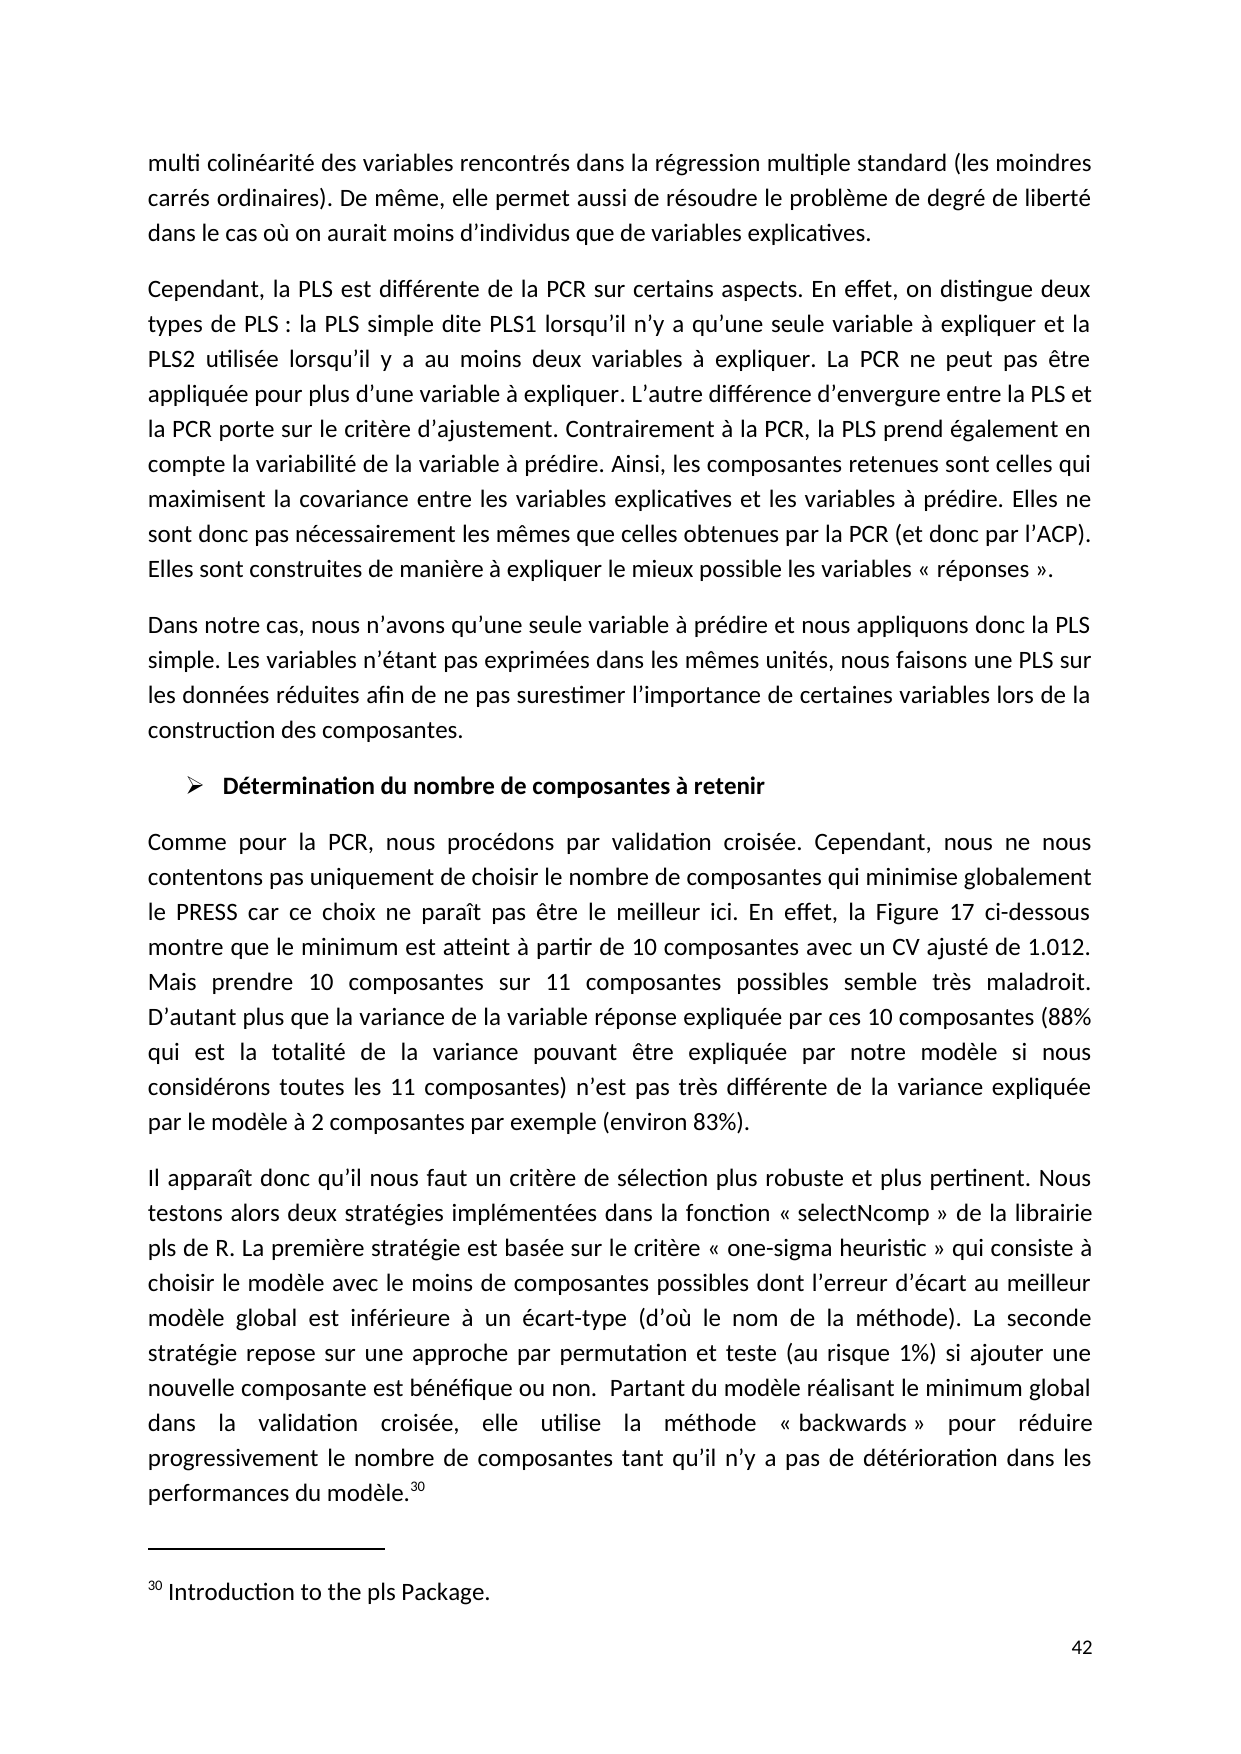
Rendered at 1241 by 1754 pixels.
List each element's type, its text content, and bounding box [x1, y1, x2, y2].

text Nous nous intéressons enfin à la qualité prédictive du modèle. Les prédictions se retrouvent en annexe 12 et nous en faisons une représentation ci-dessous pour les deux premiers coefficients [148, 351, 1093, 473]
text Sur base cette figure, la qualité prédictive du modèle semble satisfaisante. Rappelons qu’avec les 3 composantes retenues, nous avons expliqué 81,13% de la variabilité de notre variable dépendante. La performance est donc bien meilleure par rapport au modèle final retenu pour la régression multiple où nous avons obtenu un R2 ajusté de 82,49% mais avec 7 variables. [148, 1140, 1093, 1354]
text Figure 16 : prédictions par PCR pour 3 composantes [369, 509, 1093, 540]
subtitle methode ‘PARTIAL LEAST SQUARES’ (PLS) [148, 1396, 1093, 1424]
picture [227, 576, 907, 1105]
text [148, 1455, 1093, 1591]
text Sur le graphique ci-dessus nous représentons les scores donnés en annexe 12 pour une meilleure visualisation. Il apparaît que les individus sont globalement bien représentés. Nous observons aussi une tendance de séparation en deux nuages mais que nous ne regarderons pas davantage ici. [148, 148, 1093, 315]
